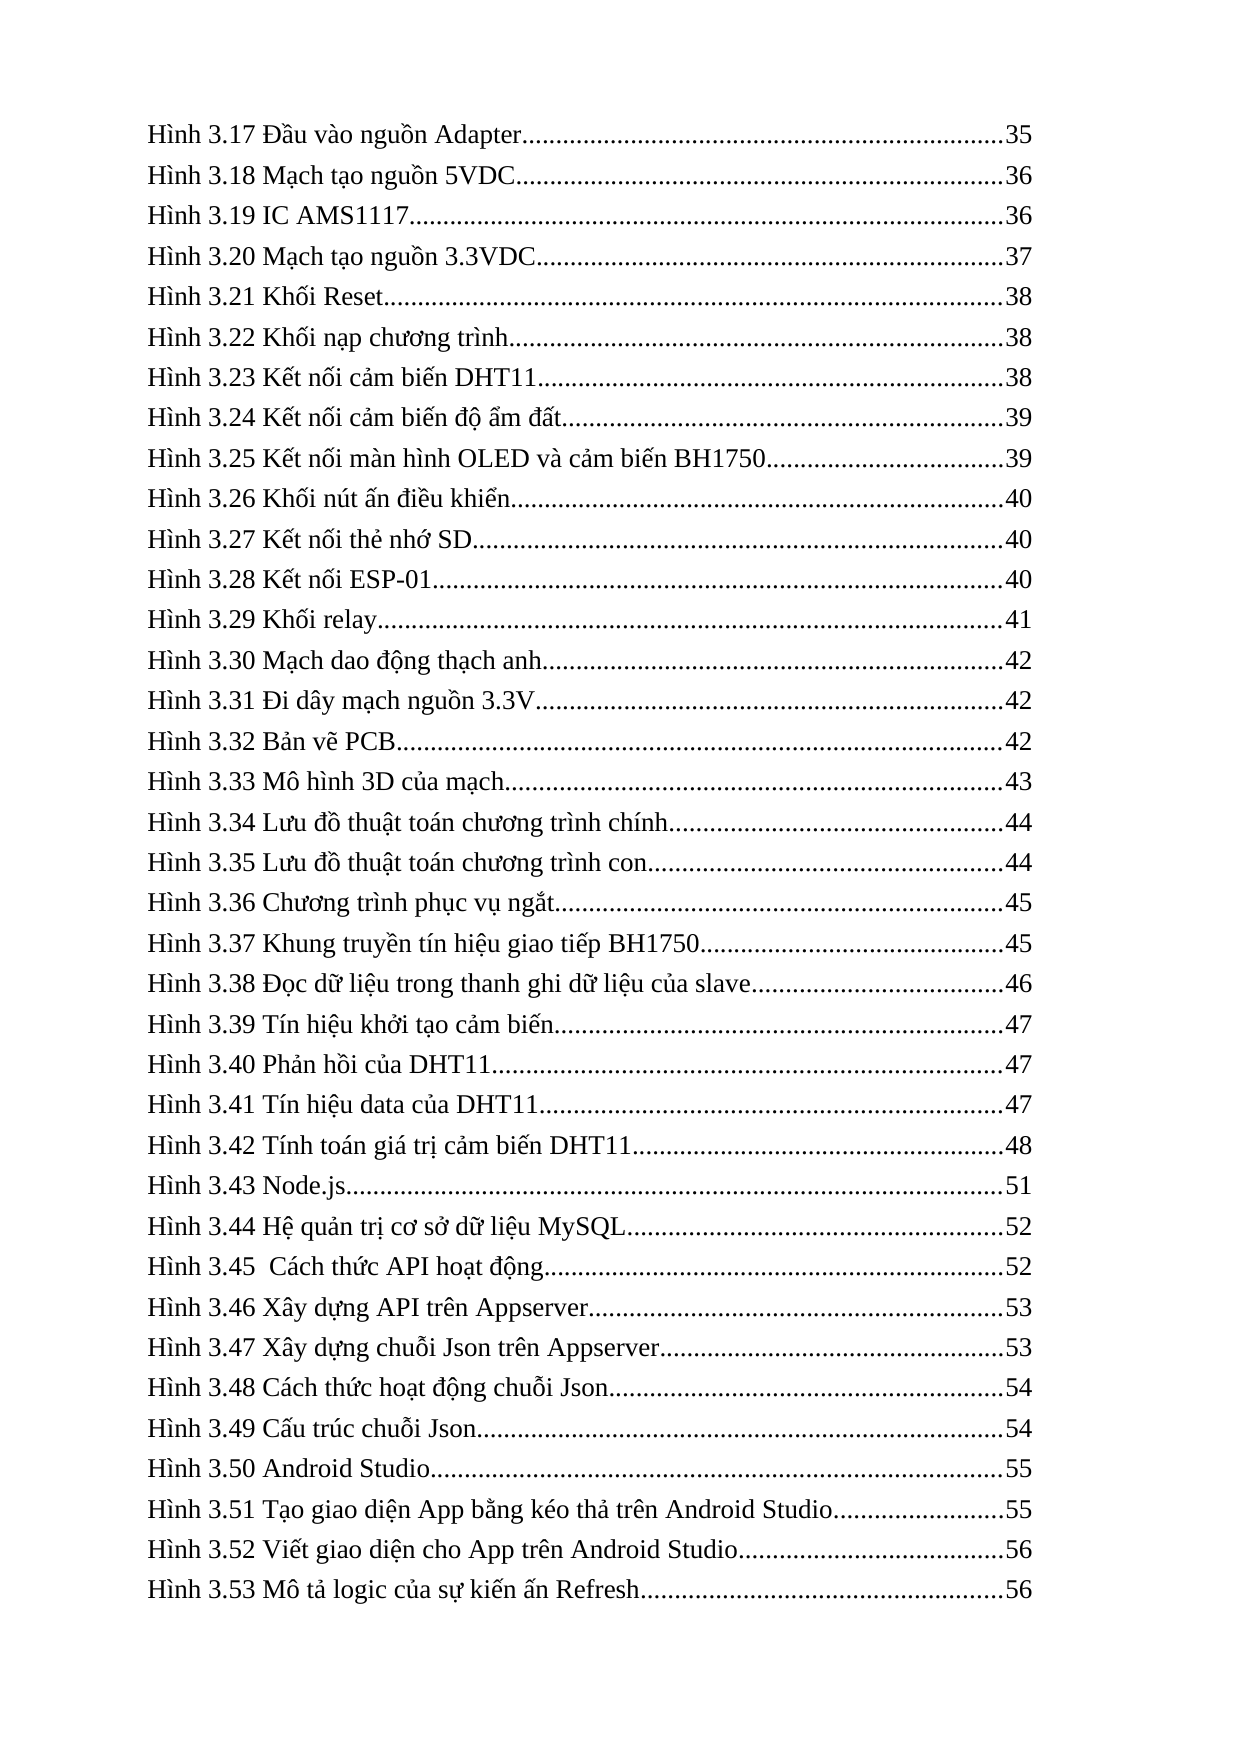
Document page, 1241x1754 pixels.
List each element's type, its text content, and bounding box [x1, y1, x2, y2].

text Hình 3.19 IC AMS1117 36 [147, 199, 1033, 231]
text Hình 3.37 Khung truyền tín hiệu giao tiếp BH1750 45 [147, 927, 1033, 958]
text Hình 3.24 Kết nối cảm biến độ ẩm đất 39 [147, 401, 1033, 433]
text Hình 3.31 Đi dây mạch nguồn 3.3V 42 [147, 684, 1033, 716]
text Hình 3.41 Tín hiệu data của DHT11 47 [147, 1088, 1033, 1120]
text Hình 3.52 Viết giao diện cho App trên Android Studio 56 [147, 1533, 1033, 1564]
text Hình 3.34 Lưu đồ thuật toán chương trình chính 44 [147, 806, 1033, 837]
text Hình 3.22 Khối nạp chương trình 38 [147, 321, 1033, 352]
text Hình 3.20 Mạch tạo nguồn 3.3VDC 37 [147, 240, 1033, 271]
text Hình 3.47 Xây dựng chuỗi Json trên Appserver 53 [147, 1331, 1033, 1362]
text Hình 3.25 Kết nối màn hình OLED và cảm biến BH1750 39 [147, 442, 1033, 473]
text Hình 3.51 Tạo giao diện App bằng kéo thả trên Android Studio 55 [147, 1493, 1033, 1524]
text Hình 3.21 Khối Reset 38 [147, 280, 1033, 311]
text Hình 3.26 Khối nút ấn điều khiển 40 [147, 482, 1033, 513]
text Hình 3.18 Mạch tạo nguồn 5VDC 36 [147, 159, 1033, 190]
text Hình 3.40 Phản hồi của DHT11 47 [147, 1048, 1033, 1079]
text Hình 3.35 Lưu đồ thuật toán chương trình con 44 [147, 846, 1033, 877]
text Hình 3.17 Đầu vào nguồn Adapter 35 [147, 118, 1033, 150]
text Hình 3.42 Tính toán giá trị cảm biến DHT11 48 [147, 1129, 1033, 1160]
text Hình 3.36 Chương trình phục vụ ngắt 45 [147, 886, 1033, 918]
text Hình 3.29 Khối relay 41 [147, 603, 1033, 635]
text Hình 3.27 Kết nối thẻ nhớ SD 40 [147, 523, 1033, 554]
text Hình 3.43 Node.js 51 [147, 1169, 1033, 1201]
text Hình 3.45 Cách thức API hoạt động 52 [147, 1250, 1033, 1281]
text Hình 3.33 Mô hình 3D của mạch 43 [147, 765, 1033, 796]
text Hình 3.44 Hệ quản trị cơ sở dữ liệu MySQL 52 [147, 1210, 1033, 1241]
text Hình 3.39 Tín hiệu khởi tạo cảm biến 47 [147, 1008, 1033, 1039]
text Hình 3.49 Cấu trúc chuỗi Json 54 [147, 1412, 1033, 1443]
text Hình 3.50 Android Studio 55 [147, 1452, 1033, 1483]
text Hình 3.53 Mô tả logic của sự kiến ấn Refresh 56 [147, 1573, 1033, 1605]
text Hình 3.48 Cách thức hoạt động chuỗi Json 54 [147, 1371, 1033, 1403]
text Hình 3.32 Bản vẽ PCB 42 [147, 725, 1033, 756]
text Hình 3.46 Xây dựng API trên Appserver 53 [147, 1291, 1033, 1322]
text Hình 3.30 Mạch dao động thạch anh 42 [147, 644, 1033, 675]
text Hình 3.28 Kết nối ESP-01 40 [147, 563, 1033, 594]
text Hình 3.38 Đọc dữ liệu trong thanh ghi dữ liệu của slave 46 [147, 967, 1033, 998]
text Hình 3.23 Kết nối cảm biến DHT11 38 [147, 361, 1033, 392]
